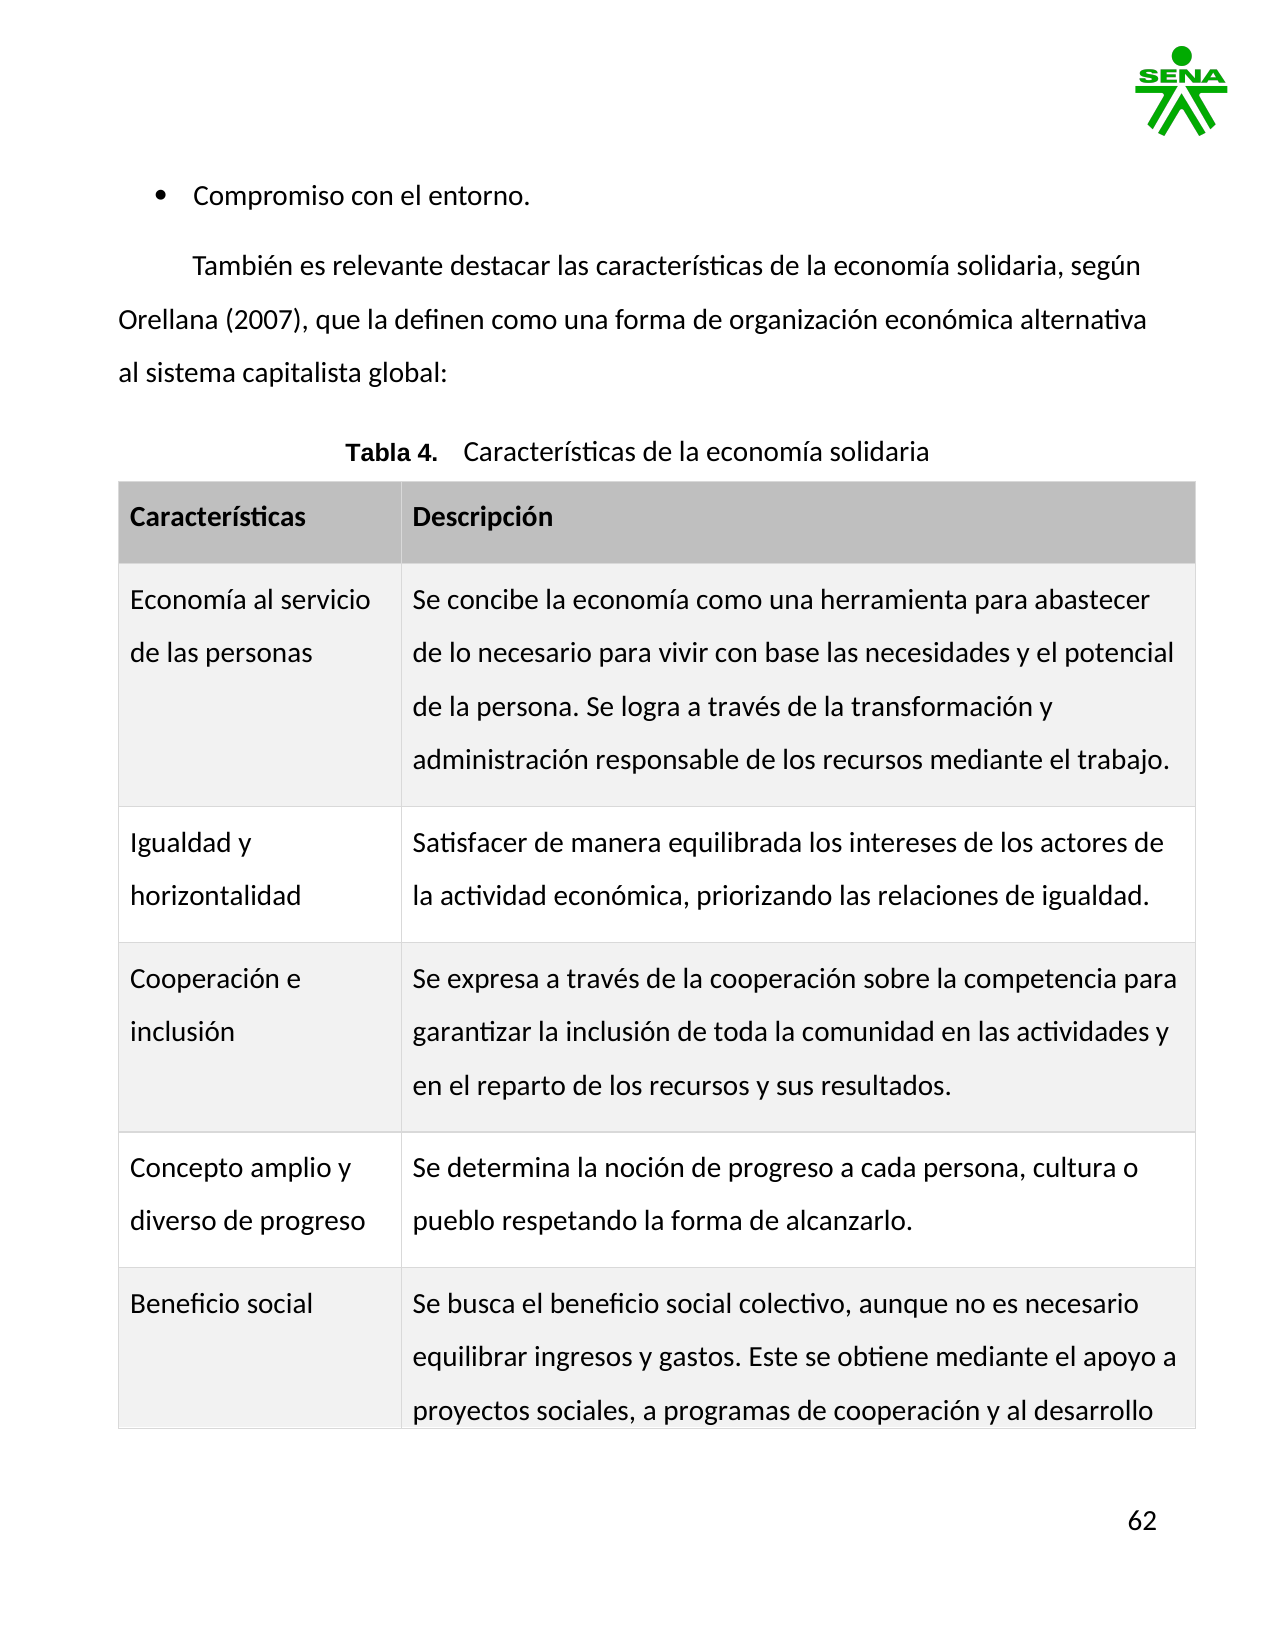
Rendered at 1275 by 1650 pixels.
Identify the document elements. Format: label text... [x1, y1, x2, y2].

table_cell Concepto amplio y diverso de progreso [119, 1133, 401, 1267]
picture [1135, 46, 1228, 136]
table_cell Economía al servicio de las personas [119, 564, 401, 806]
text Características de la economía solidaria [118, 433, 1157, 468]
table_cell Se determina la noción de progreso a cada persona, cultura o pueblo respetando la forma de alcanzarlo. [402, 1133, 1195, 1267]
table_cell Cooperación e inclusión [119, 943, 401, 1131]
table_cell Se expresa a través de la cooperación sobre la competencia para garantizar la inclusión de toda la comunidad en las actividades y en el reparto de los recursos y sus resultados. [402, 943, 1195, 1131]
table_cell Igualdad y horizontalidad [119, 807, 401, 942]
text También es relevante destacar las características de la economía solidaria, según Orellana (2007), que la definen como una forma de organización económica alternativa al sistema capitalista global: [118, 247, 1157, 390]
table_cell Beneficio social [119, 1268, 401, 1427]
table_header Descripción [402, 482, 1195, 563]
table_header Características [119, 482, 401, 563]
table_cell Se concibe la economía como una herramienta para abastecer de lo necesario para vivir con base las necesidades y el potencial de la persona. Se logra a través de la transformación y administración responsable de los recursos mediante el trabajo. [402, 564, 1195, 806]
list Compromiso con el entorno. [156, 177, 1157, 213]
table_cell Satisfacer de manera equilibrada los intereses de los actores de la actividad económica, priorizando las relaciones de igualdad. [402, 807, 1195, 942]
